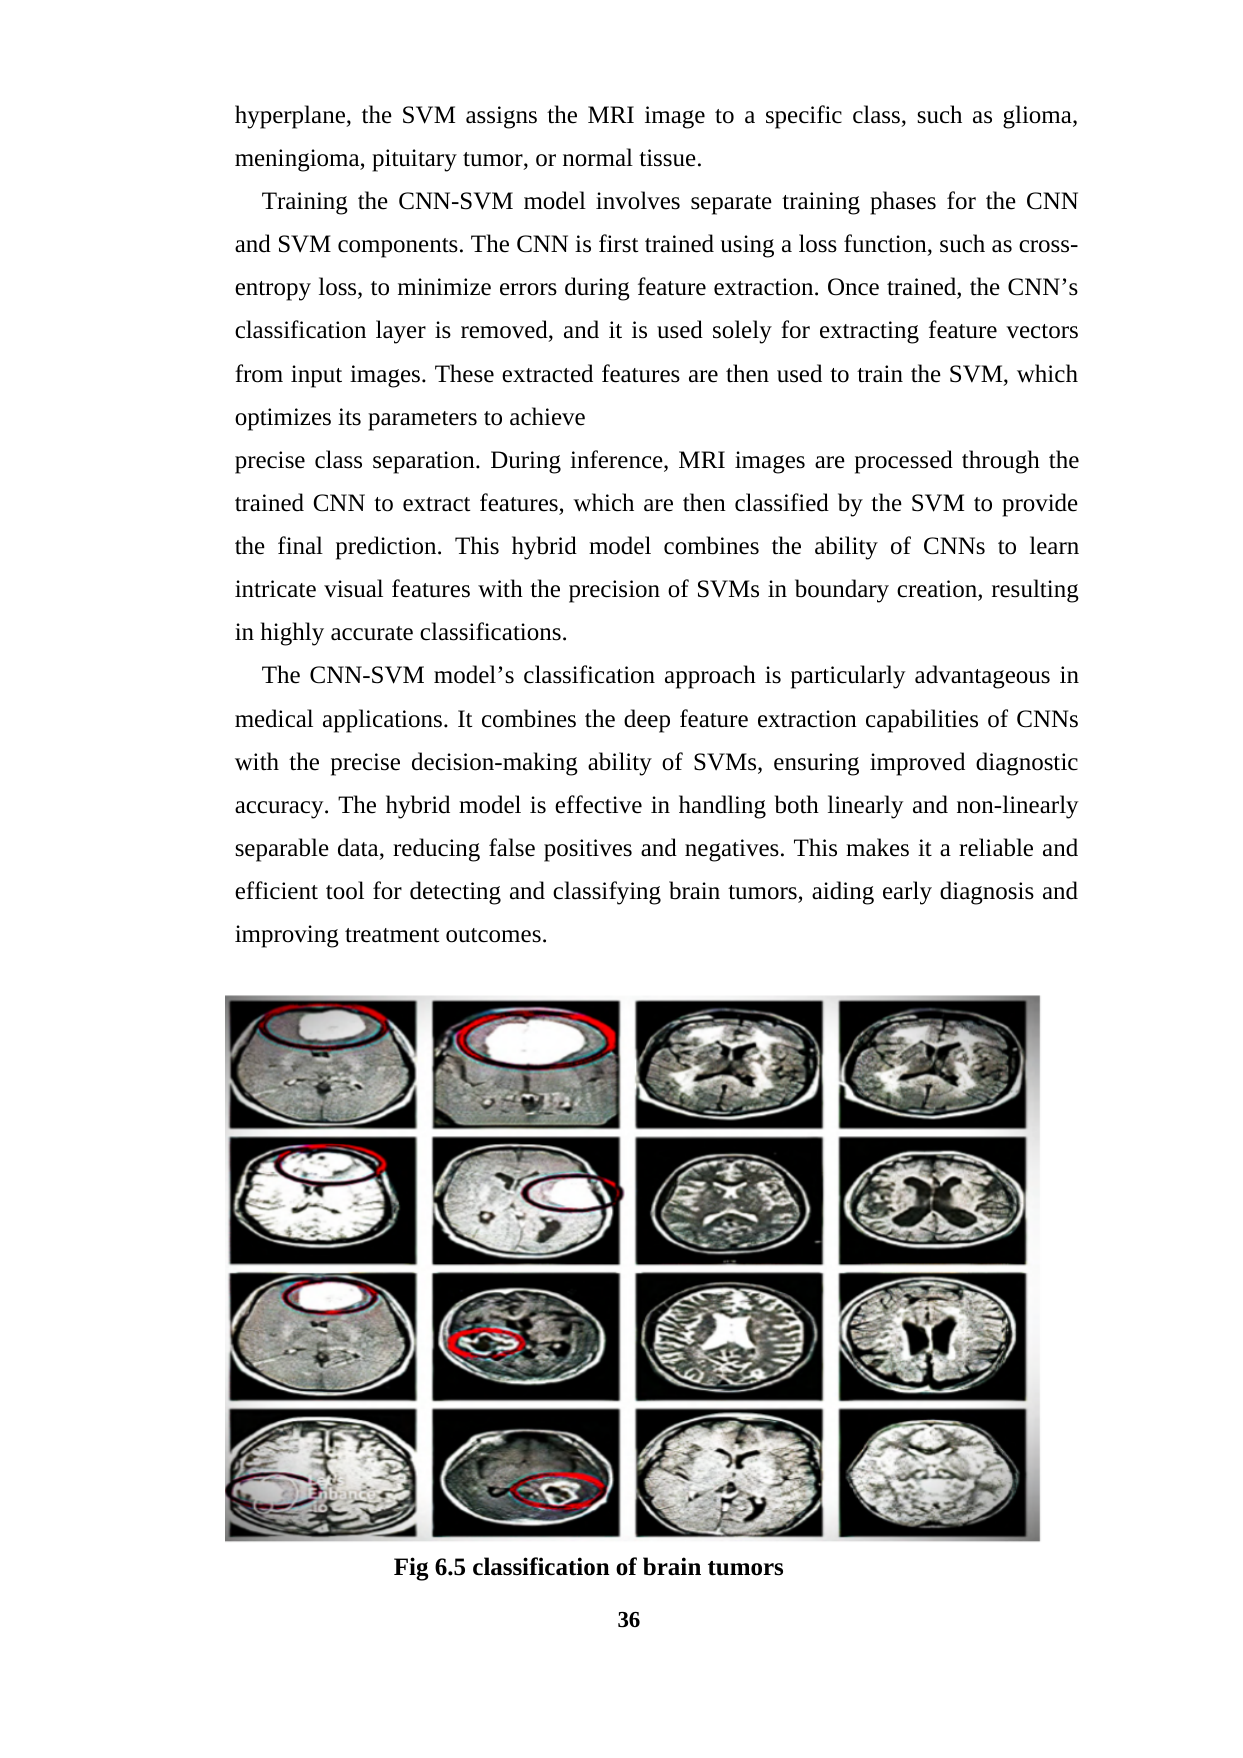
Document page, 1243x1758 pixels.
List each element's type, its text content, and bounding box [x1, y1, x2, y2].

picture [225, 995, 1045, 1548]
text The CNN-SVM model’s classification approach is particularly advantageous in medical applications. It combines the deep feature extraction capabilities of CNNs with the precise decision-making ability of SVMs, ensuring improved diagnostic accuracy. The hybrid model is effective in handling both linearly and non-linearly separable data, reducing false positives and negatives. This makes it a reliable and efficient tool for detecting and classifying brain tumors, aiding early diagnosis and improving treatment outcomes. [234, 661, 1080, 948]
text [234, 100, 1080, 172]
text Fig 6.5 classification of brain tumors [162, 1552, 1080, 1580]
text precise class separation. During inference, MRI images are processed through the trained CNN to extract features, which are then classified by the SVM to provide the final prediction. This hybrid model combines the ability of CNNs to learn intricate visual features with the precision of SVMs in boundary creation, resulting in highly accurate classifications. [234, 445, 1080, 646]
text Training the CNN-SVM model involves separate training phases for the CNN and SVM components. The CNN is first trained using a loss function, such as cross-entropy loss, to minimize errors during feature extraction. Once trained, the CNN’s classification layer is removed, and it is used solely for extracting feature vectors from input images. These extracted features are then used to train the SVM, which optimizes its parameters to achieve [234, 186, 1080, 431]
